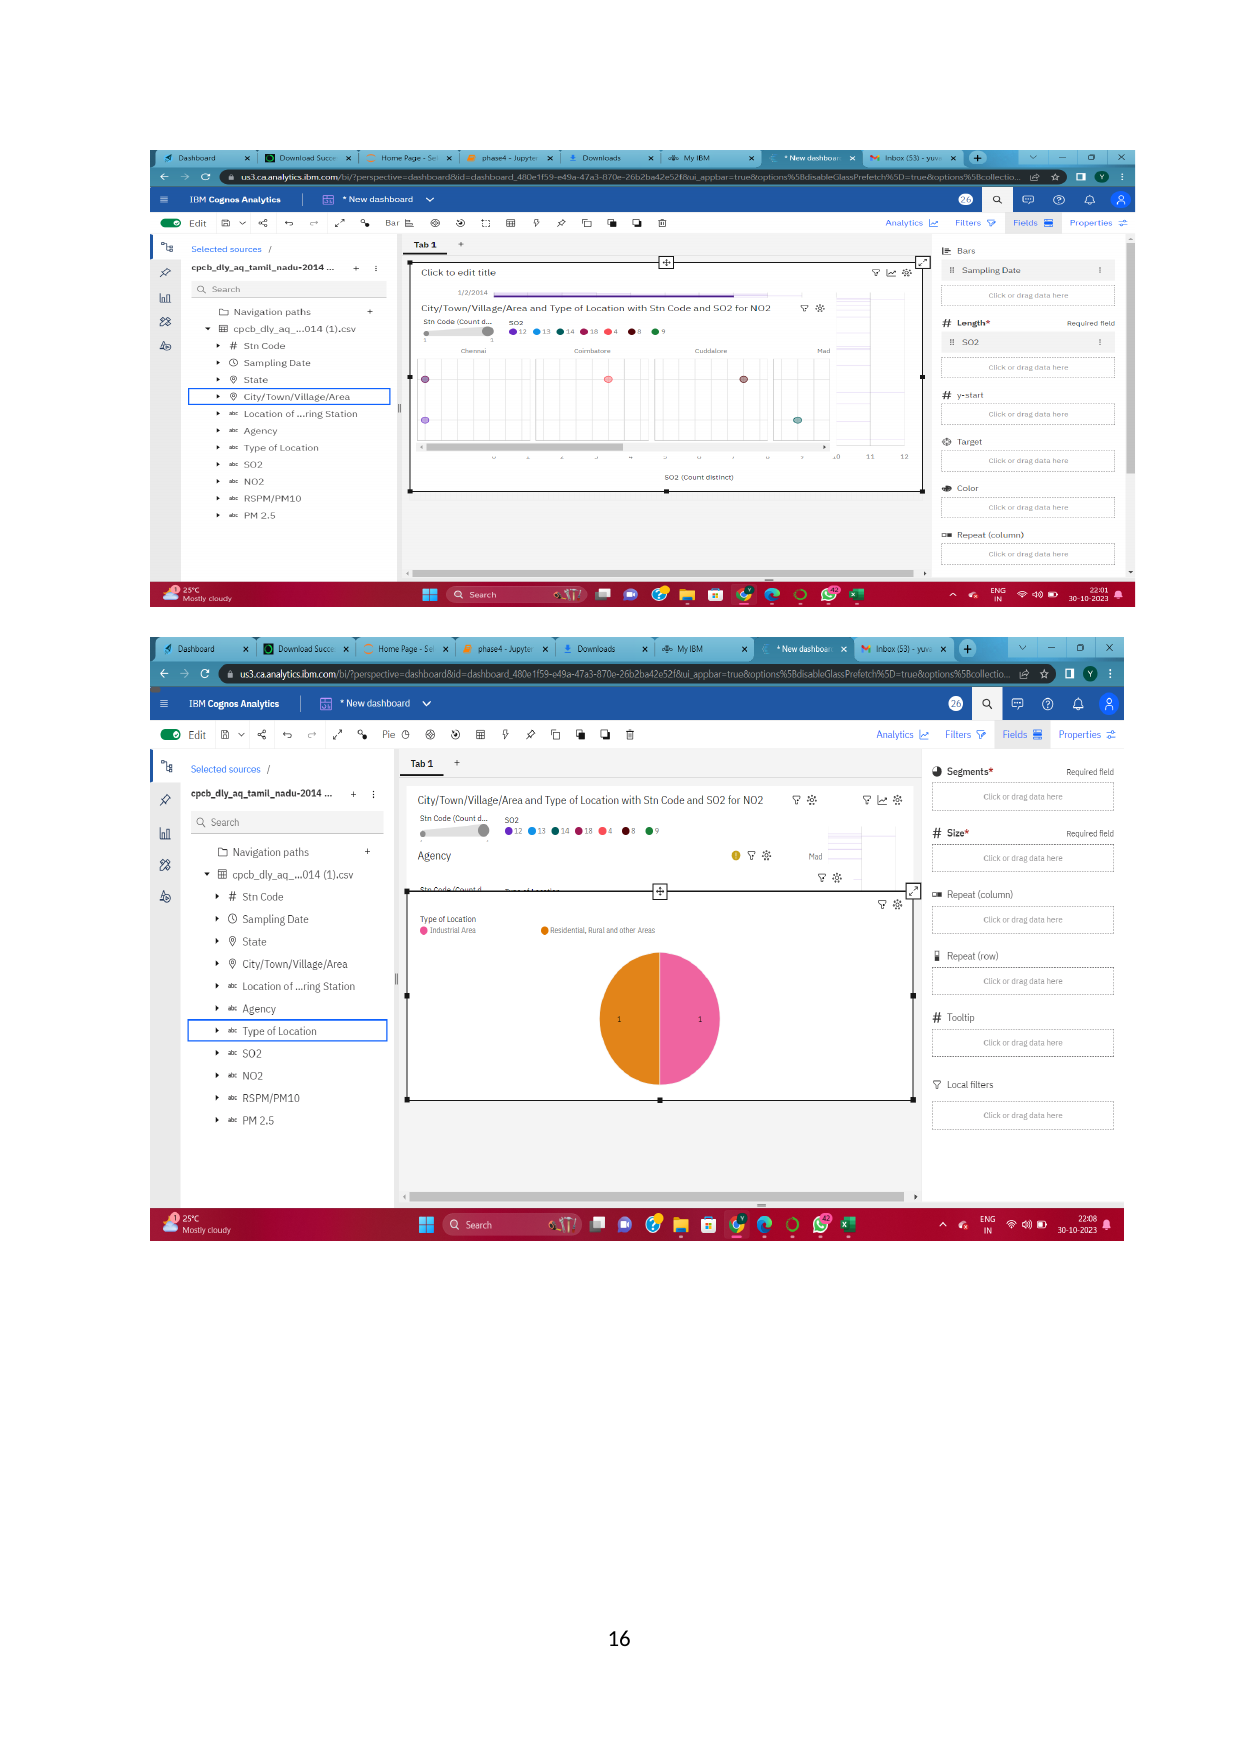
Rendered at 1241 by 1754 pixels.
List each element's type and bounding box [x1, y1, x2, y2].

picture [150, 150, 1135, 607]
picture [150, 637, 1124, 1241]
